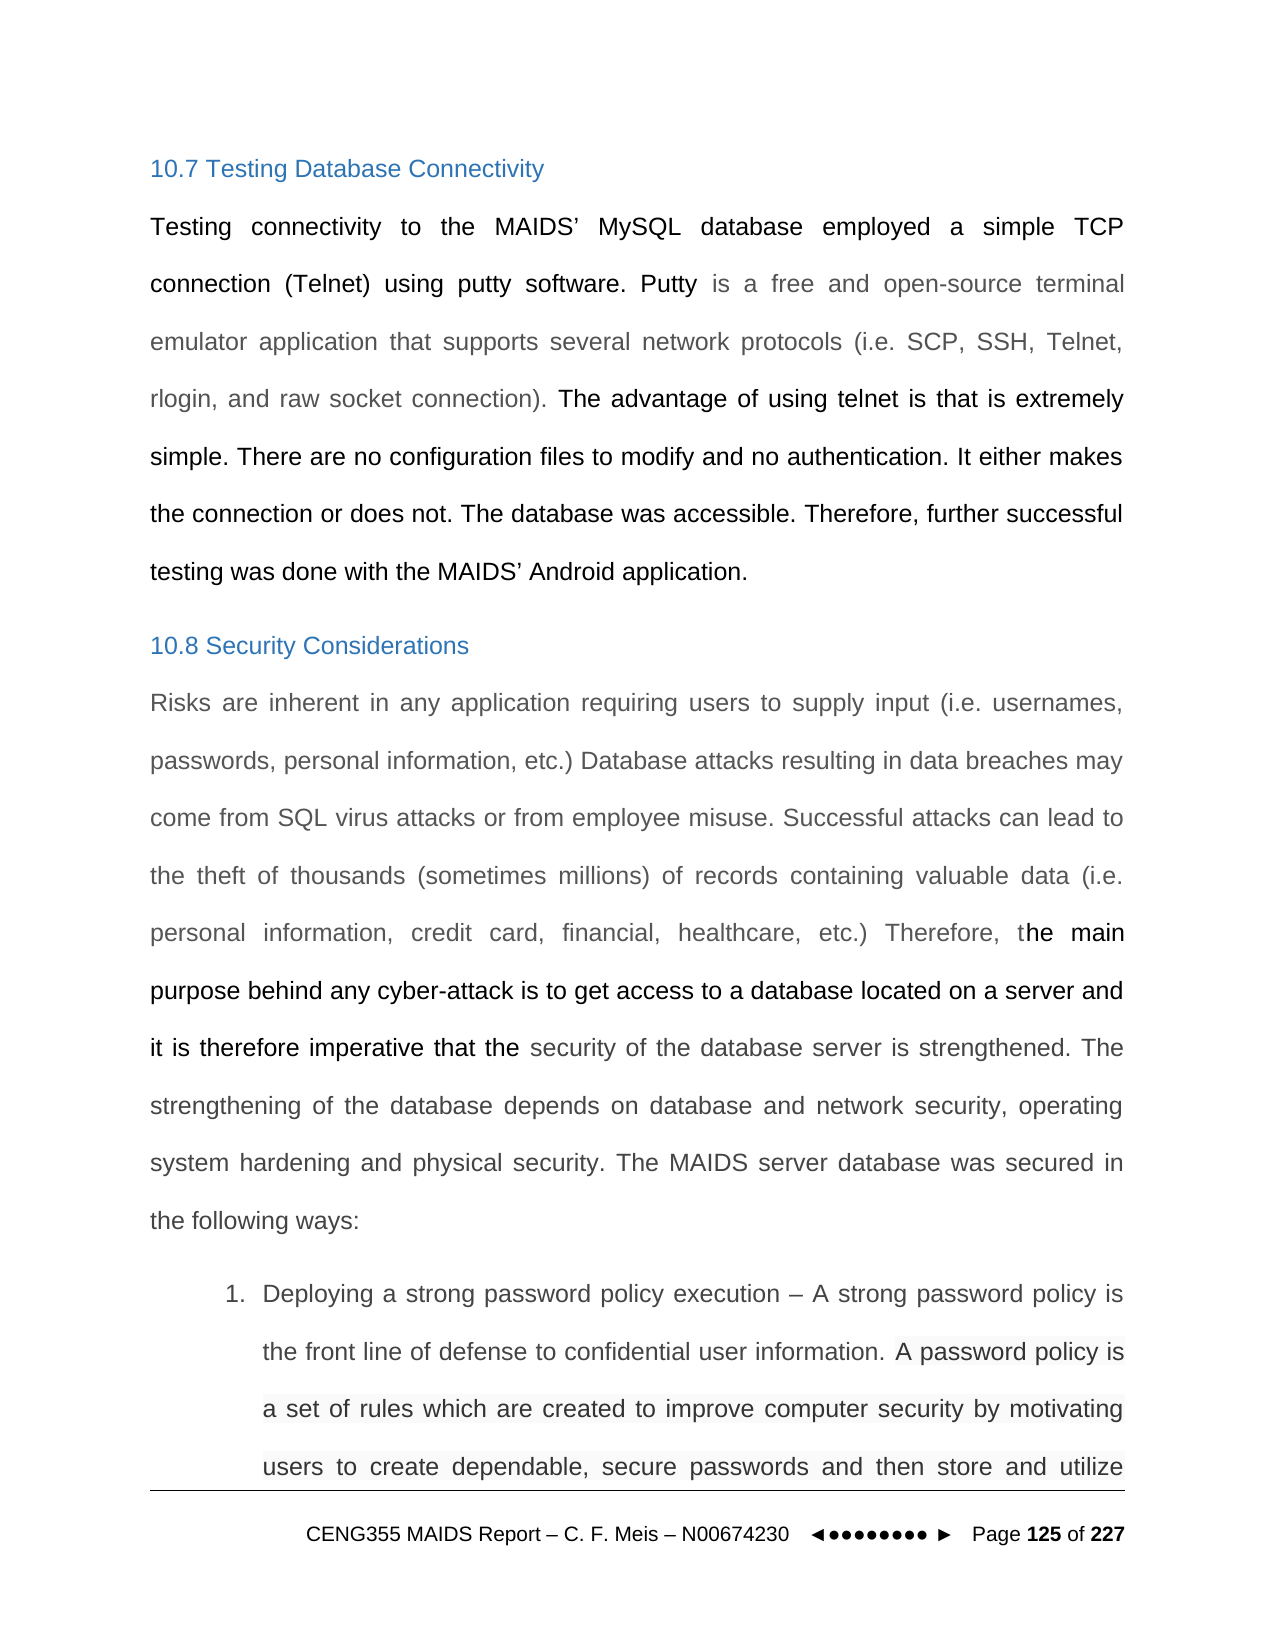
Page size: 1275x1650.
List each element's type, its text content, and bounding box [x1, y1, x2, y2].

subtitle 10.8 Security Considerations [150, 631, 1125, 659]
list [225, 1279, 1125, 1480]
subtitle 10.7 Testing Database Connectivity [150, 154, 1125, 183]
text Testing connectivity to the MAIDS’ MySQL database employed a simple TCP connection (Telnet) using putty software. Putty is a free and open-source terminal emulator application that supports several network protocols (i.e. SCP, SSH, Telnet, rlogin, and raw socket connection). The advantage of using telnet is that is extremely simple. There are no configuration files to modify and no authentication. It either makes the connection or does not. The database was accessible. Therefore, further successful testing was done with the MAIDS’ Android application. [150, 355, 1125, 585]
text Risks are inherent in any application requiring users to supply input (i.e. usernames, passwords, personal information, etc.) Database attacks resulting in data breaches may come from SQL virus attacks or from employee misuse. Successful attacks can lead to the theft of thousands (sometimes millions) of records containing valuable data (i.e. personal information, credit card, financial, healthcare, etc.) Therefore, the main purpose behind any cyber-attack is to get access to a database located on a server and it is therefore imperative that the security of the database server is strengthened. The strengthening of the database depends on database and network security, operating system hardening and physical security. The MAIDS server database was secured in the following ways: [150, 688, 1125, 1234]
text Testing connectivity to the MAIDS’ MySQL database employed a simple TCP connection (Telnet) using putty software. Putty is a free and open-source terminal emulator application that supports several network protocols (i.e. SCP, SSH, Telnet, rlogin, and raw socket connection). The advantage of using telnet is that is extremely simple. There are no configuration files to modify and no authentication. It either makes the connection or does not. The database was accessible. Therefore, further successful testing was done with the MAIDS’ Android application. [150, 212, 1125, 327]
